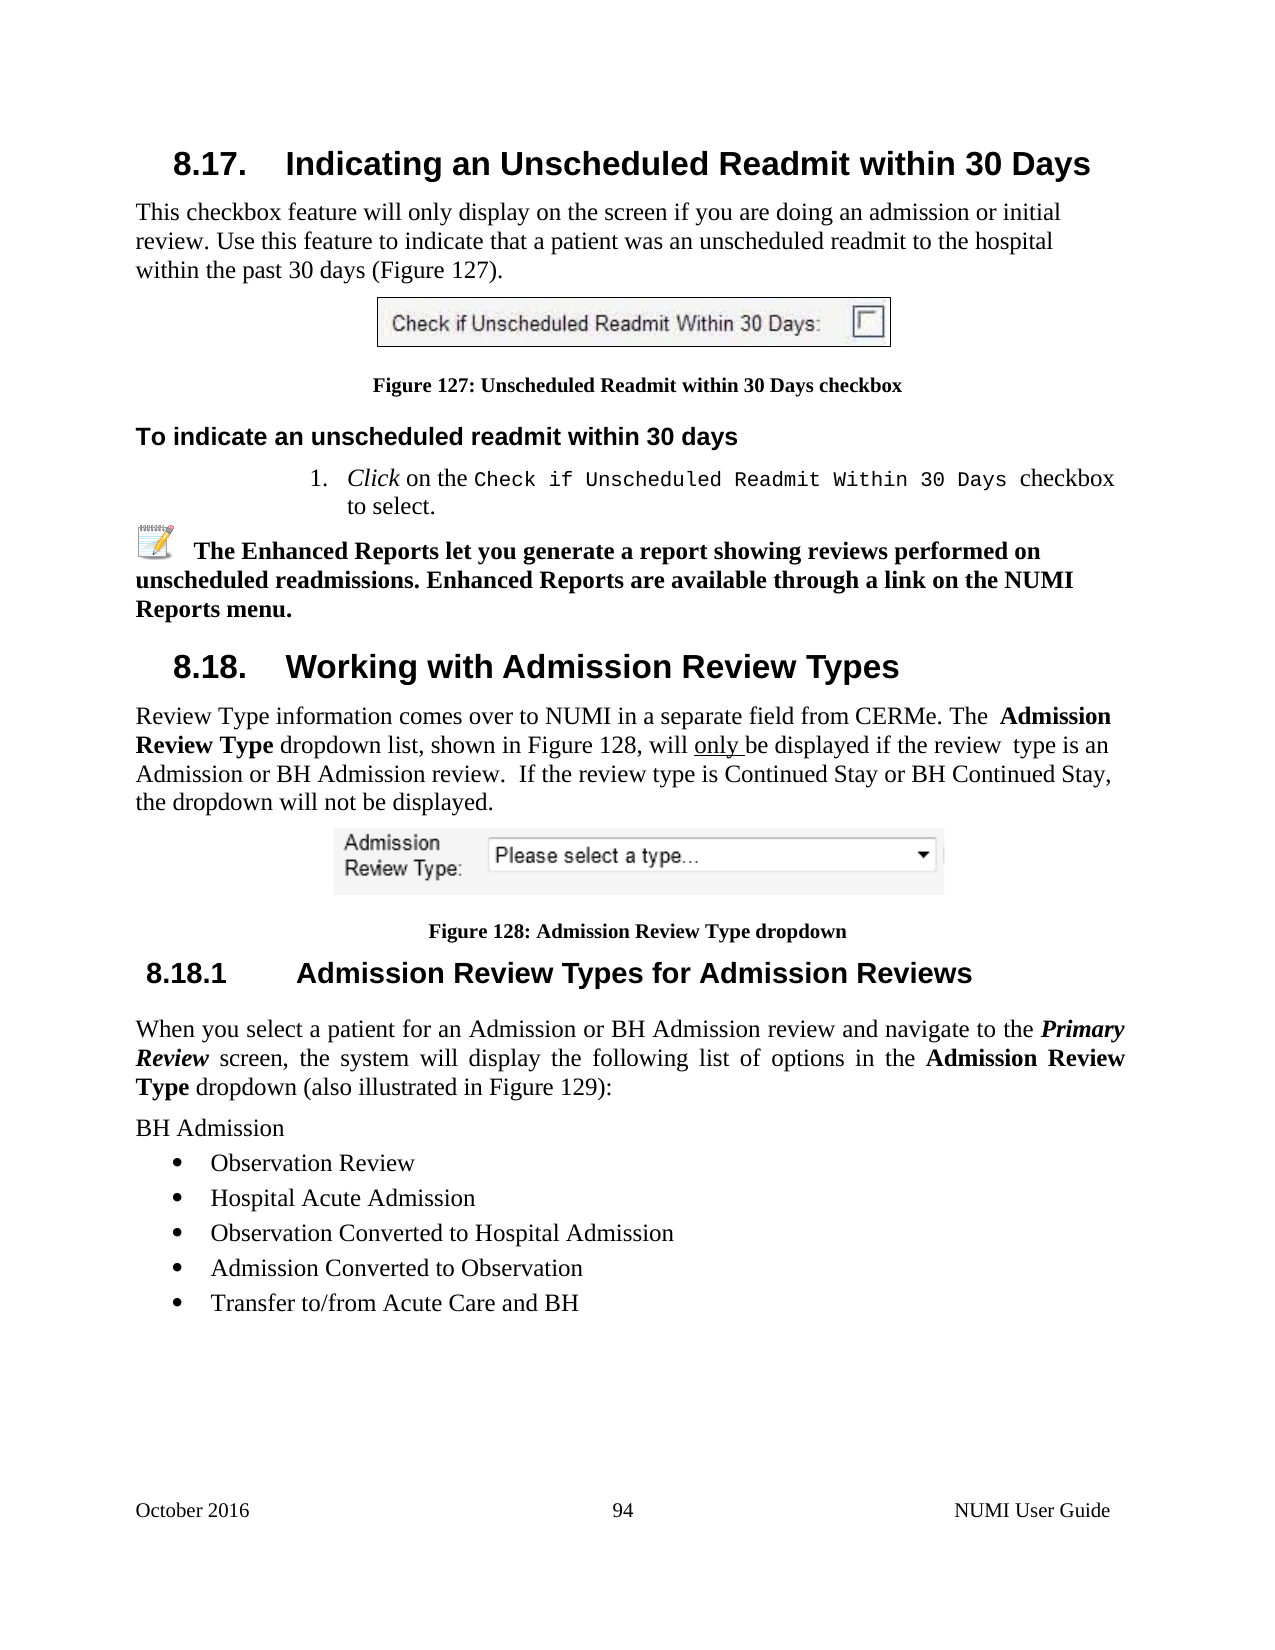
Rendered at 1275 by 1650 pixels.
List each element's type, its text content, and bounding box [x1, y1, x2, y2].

list Observation Review [173, 1148, 1139, 1177]
text The Enhanced Reports let you generate a report showing reviews performed on unscheduled readmissions. Enhanced Reports are available through a link on the NUMI Reports menu. [135, 521, 1139, 623]
list Transfer to/from Acute Care and BH [173, 1288, 1139, 1317]
text BH Admission [135, 1113, 1139, 1142]
text Figure 128: Admission Review Type dropdown [135, 919, 1139, 943]
picture [333, 828, 945, 895]
text When you select a patient for an Admission or BH Admission review and navigate to the Primary Review screen, the system will display the following list of options in the Admission Review Type dropdown (also illustrated in Figure 129): [135, 1014, 1125, 1100]
subtitle Working with Admission Review Types [173, 648, 1139, 686]
list Hospital Acute Admission [173, 1183, 1139, 1212]
list Click on the Check if Unscheduled Readmit Within 30 Days checkbox to select. [309, 463, 1116, 521]
subtitle To indicate an unscheduled readmit within 30 days [135, 422, 1139, 451]
text Figure 127: Unscheduled Readmit within 30 Days checkbox [135, 373, 1139, 397]
picture [378, 298, 886, 346]
picture [135, 520, 175, 560]
subtitle Indicating an Unscheduled Readmit within 30 Days [173, 144, 1139, 182]
subtitle Admission Review Types for Admission Reviews [146, 956, 1139, 989]
list Admission Converted to Observation [173, 1253, 1139, 1282]
list Observation Converted to Hospital Admission [173, 1218, 1139, 1247]
text Review Type information comes over to NUMI in a separate field from CERMe. The Admission Review Type dropdown list, shown in Figure 128, will only be displayed if the review type is an Admission or BH Admission review. If the review type is Continued Stay or BH Continued Stay, the dropdown will not be displayed. [135, 701, 1116, 816]
text This checkbox feature will only display on the screen if you are doing an admission or initial review. Use this feature to indicate that a patient was an unscheduled readmit to the hospital within the past 30 days (Figure 127). [135, 197, 1116, 284]
